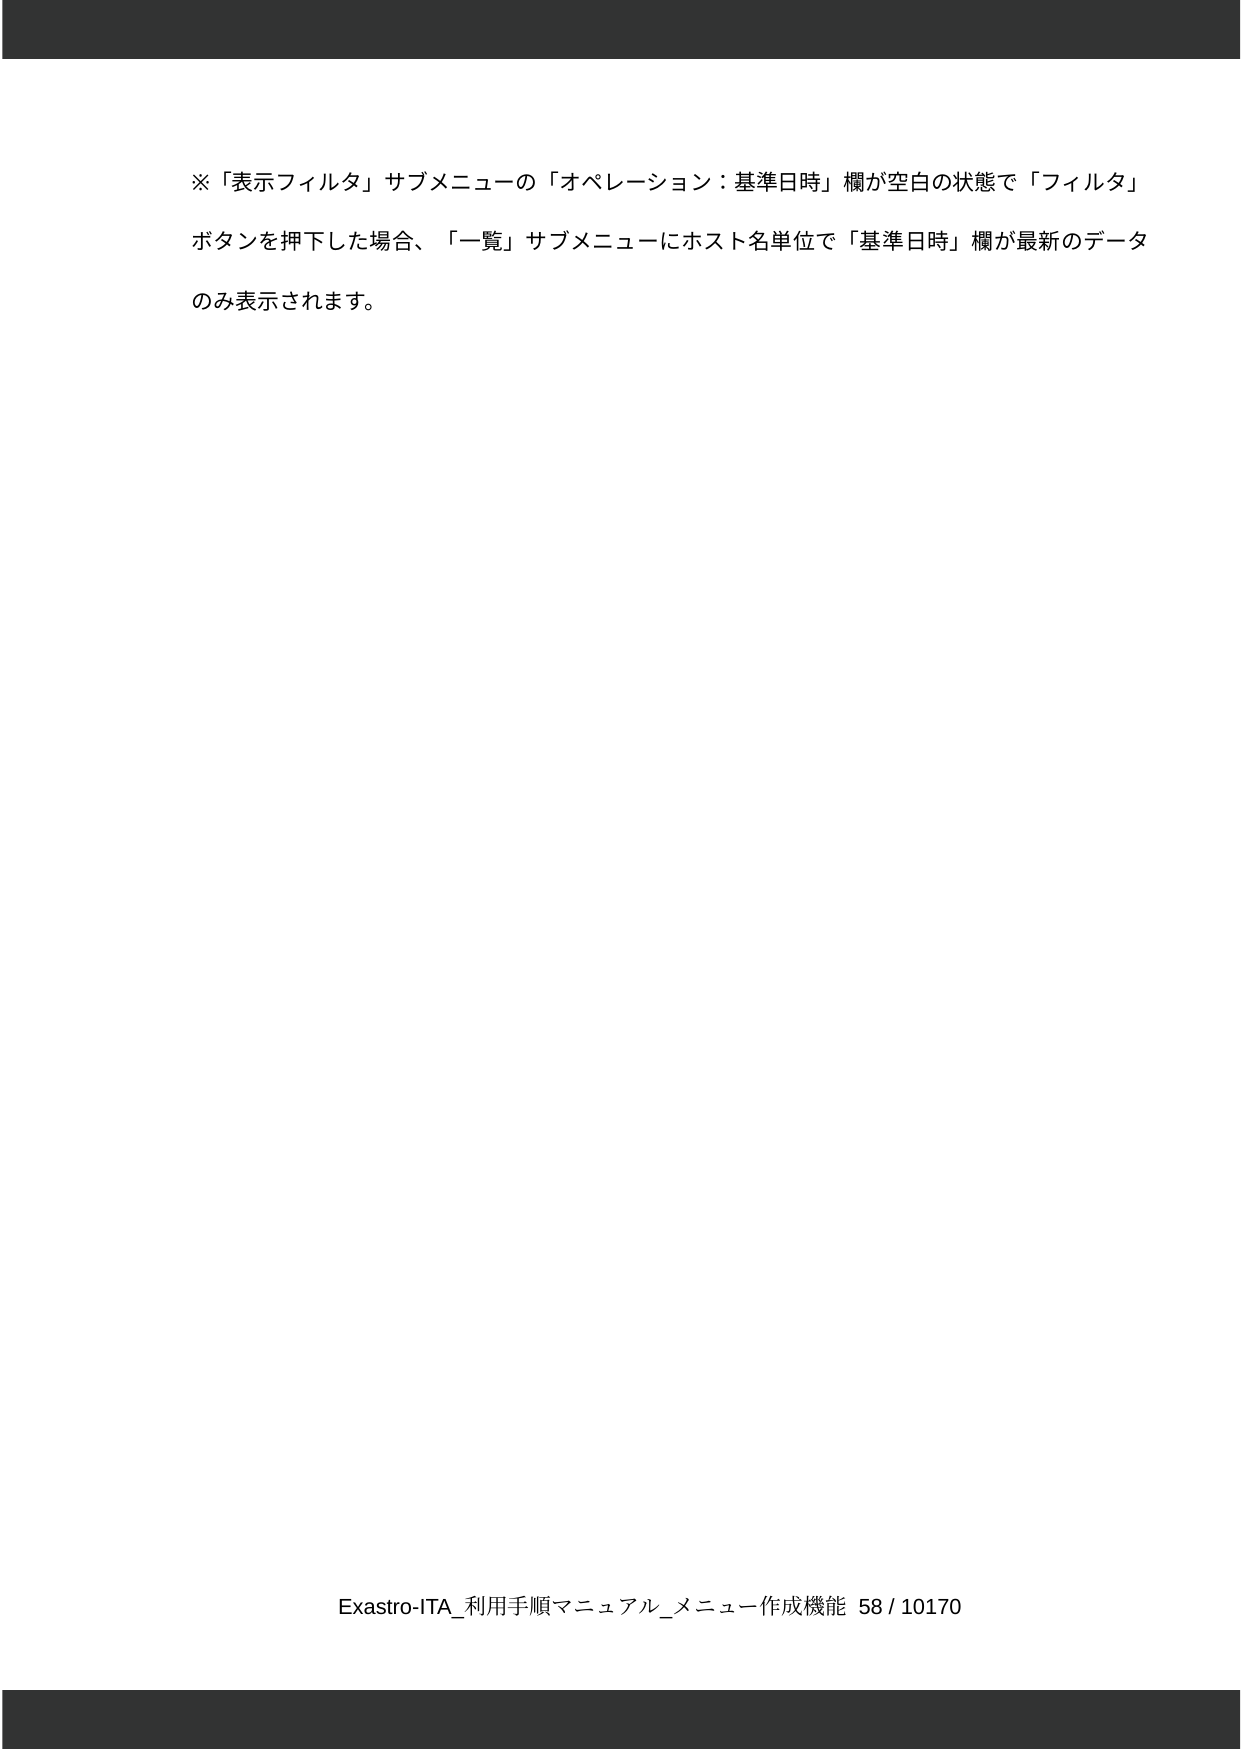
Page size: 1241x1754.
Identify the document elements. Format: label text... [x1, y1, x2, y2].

text ※「表示フィルタ」サブメニューの「オペレーション：基準日時」欄が空白の状態で「フィルタ」ボタンを押下した場合、「一覧」サブメニューにホスト名単位で「基準日時」欄が最新のデータのみ表示されます。 [191, 151, 1152, 329]
picture [2, 1690, 1241, 1749]
picture [2, 0, 1241, 59]
